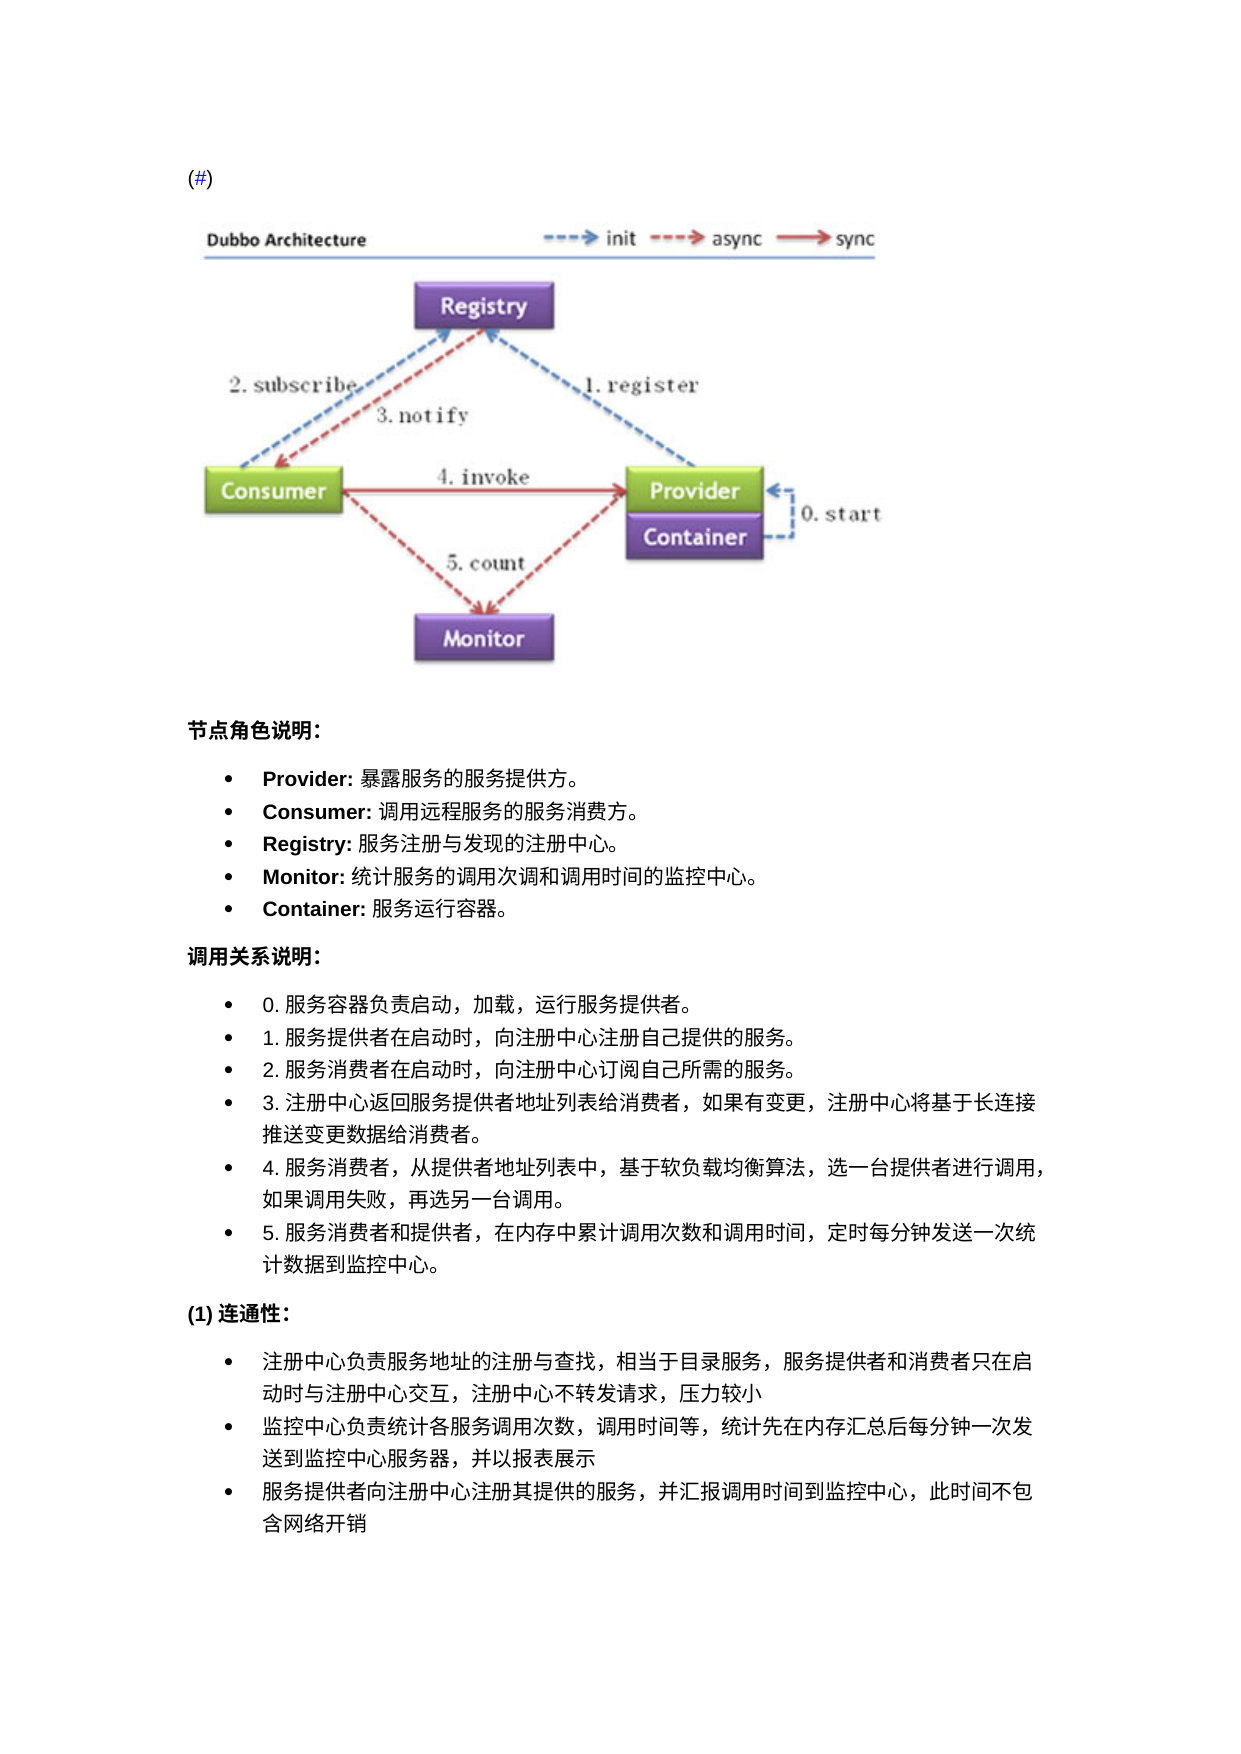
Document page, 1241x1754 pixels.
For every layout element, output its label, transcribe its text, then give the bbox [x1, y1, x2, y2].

list 3. 注册中心返回服务提供者地址列表给消费者，如果有变更，注册中心将基于长连接推送变更数据给消费者。 [225, 1085, 1053, 1150]
list 5. 服务消费者和提供者，在内存中累计调用次数和调用时间，定时每分钟发送一次统计数据到监控中心。 [225, 1215, 1053, 1280]
text (#) [187, 162, 1053, 194]
list 监控中心负责统计各服务调用次数，调用时间等，统计先在内存汇总后每分钟一次发送到监控中心服务器，并以报表展示 [225, 1409, 1053, 1474]
list 4. 服务消费者，从提供者地址列表中，基于软负载均衡算法，选一台提供者进行调用，如果调用失败，再选另一台调用。 [225, 1150, 1053, 1215]
list 服务提供者向注册中心注册其提供的服务，并汇报调用时间到监控中心，此时间不包含网络开销 [225, 1474, 1053, 1539]
list 2. 服务消费者在启动时，向注册中心订阅自己所需的服务。 [225, 1053, 1053, 1085]
list Provider: 暴露服务的服务提供方。 [225, 761, 1053, 794]
list Registry: 服务注册与发现的注册中心。 [225, 826, 1053, 859]
list Container: 服务运行容器。 [225, 891, 1053, 924]
text 调用关系说明： [187, 939, 1053, 972]
list 1. 服务提供者在启动时，向注册中心注册自己提供的服务。 [225, 1020, 1053, 1053]
list 注册中心负责服务地址的注册与查找，相当于目录服务，服务提供者和消费者只在启动时与注册中心交互，注册中心不转发请求，压力较小 [225, 1344, 1053, 1409]
text (1) 连通性： [187, 1296, 1053, 1328]
list 0. 服务容器负责启动，加载，运行服务提供者。 [225, 988, 1053, 1020]
picture [187, 210, 891, 679]
list Consumer: 调用远程服务的服务消费方。 [225, 794, 1053, 826]
list Monitor: 统计服务的调用次调和调用时间的监控中心。 [225, 859, 1053, 891]
text 节点角色说明： [187, 713, 1053, 746]
